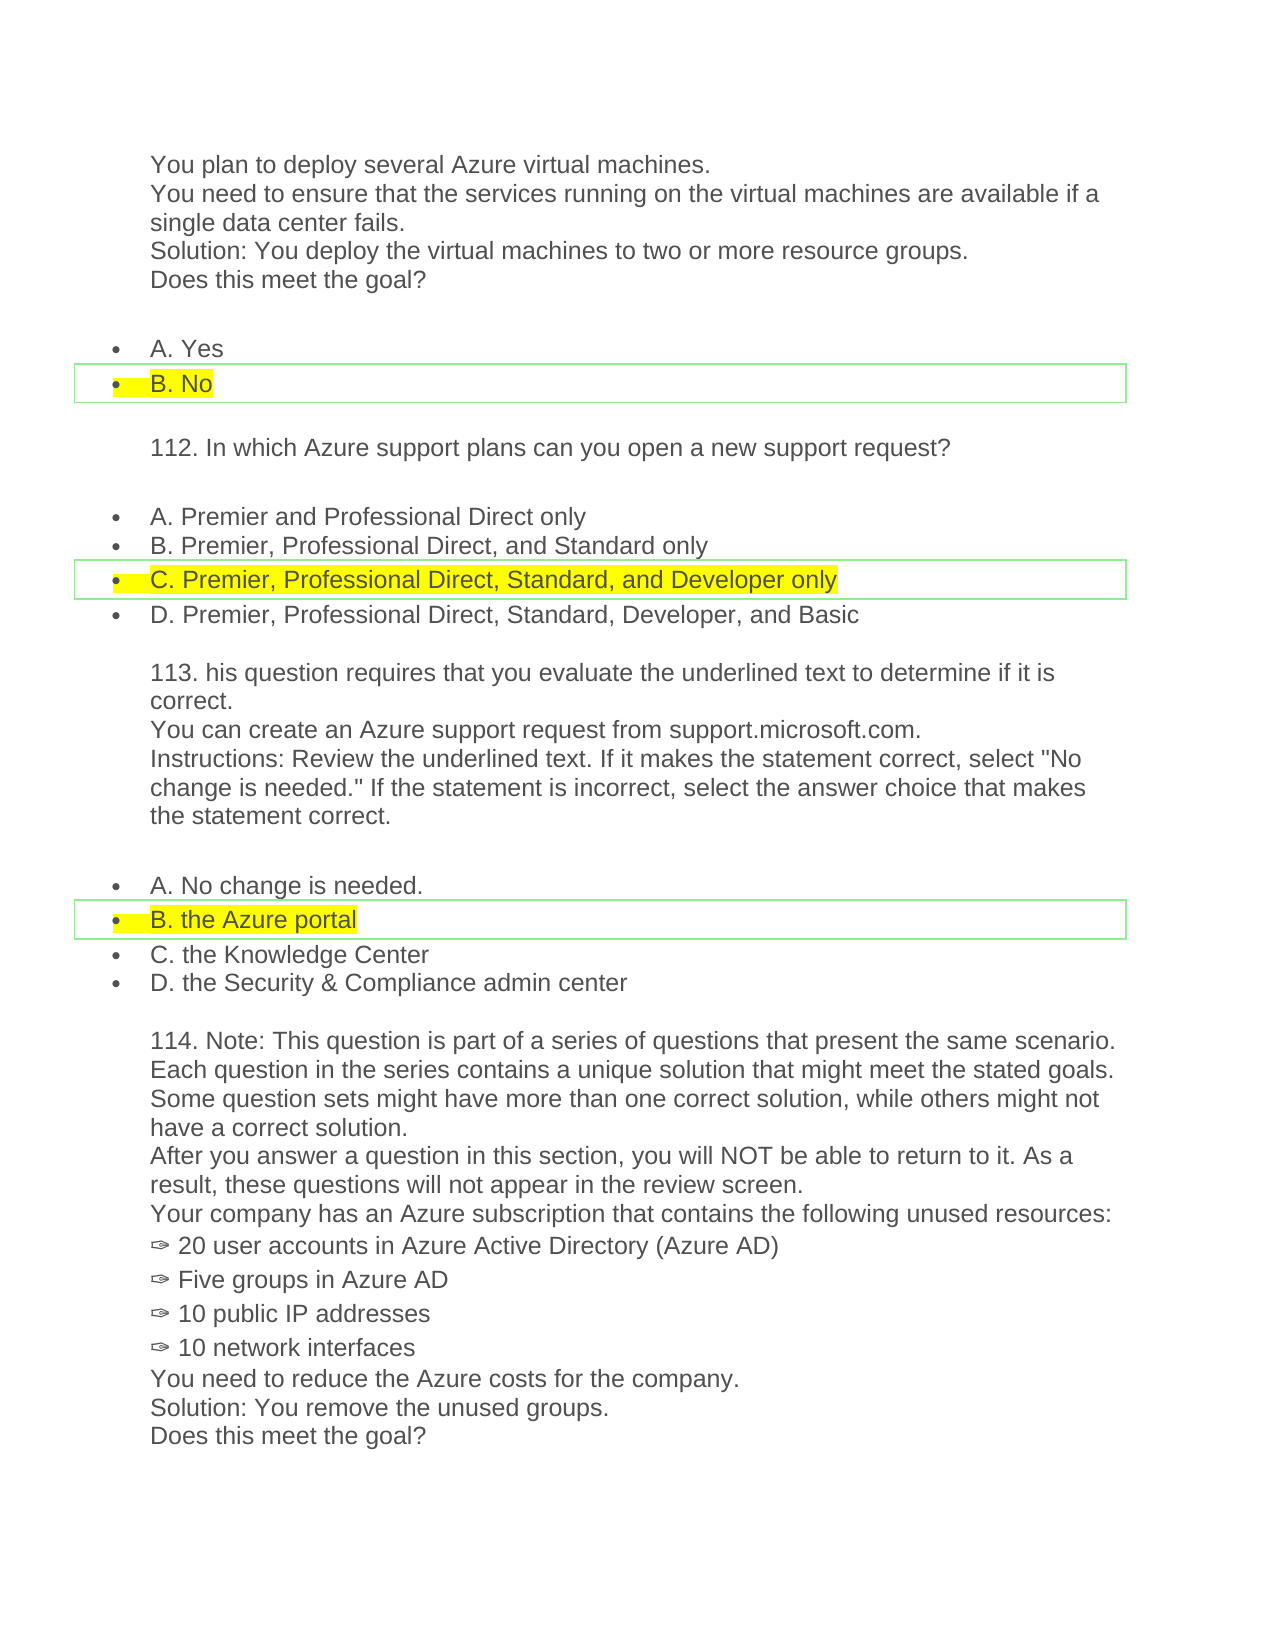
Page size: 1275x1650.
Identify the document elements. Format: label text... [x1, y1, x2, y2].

list B. No [75, 365, 1125, 402]
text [150, 150, 1125, 294]
text 112. In which Azure support plans can you open a new support request? [150, 432, 1125, 461]
list C. Premier, Professional Direct, Standard, and Developer only [75, 561, 1125, 598]
text 113. his question requires that you evaluate the underlined text to determine if it is correct. You can create an Azure support request from support.microsoft.com. Instructions: Review the underlined text. If it makes the statement correct, select "No change is needed." If the statement is incorrect, select the answer choice that makes the statement correct. [150, 657, 1125, 830]
list A. Premier and Professional Direct only [112, 502, 1125, 531]
list A. No change is needed. [112, 871, 1125, 899]
text 114. Note: This question is part of a series of questions that present the same scenario. Each question in the series contains a unique solution that might meet the stated goals. Some question sets might have more than one correct solution, while others might not have a correct solution. After you answer a question in this section, you will NOT be able to return to it. As a result, these questions will not appear in the review screen. Your company has an Azure subscription that contains the following unused resources: ✑ 20 user accounts in Azure Active Directory (Azure AD) ✑ Five groups in Azure AD ✑ 10 public IP addresses ✑ 10 network interfaces You need to reduce the Azure costs for the company. Solution: You remove the unused groups. Does this meet the goal? [150, 1026, 1125, 1450]
list B. Premier, Professional Direct, and Standard only [112, 531, 1125, 559]
list D. Premier, Professional Direct, Standard, Developer, and Basic [112, 600, 1125, 628]
list B. the Azure portal [75, 901, 1125, 938]
list A. Yes [112, 334, 1125, 363]
list D. the Security & Compliance admin center [112, 968, 1125, 997]
list C. the Knowledge Center [112, 940, 1125, 968]
